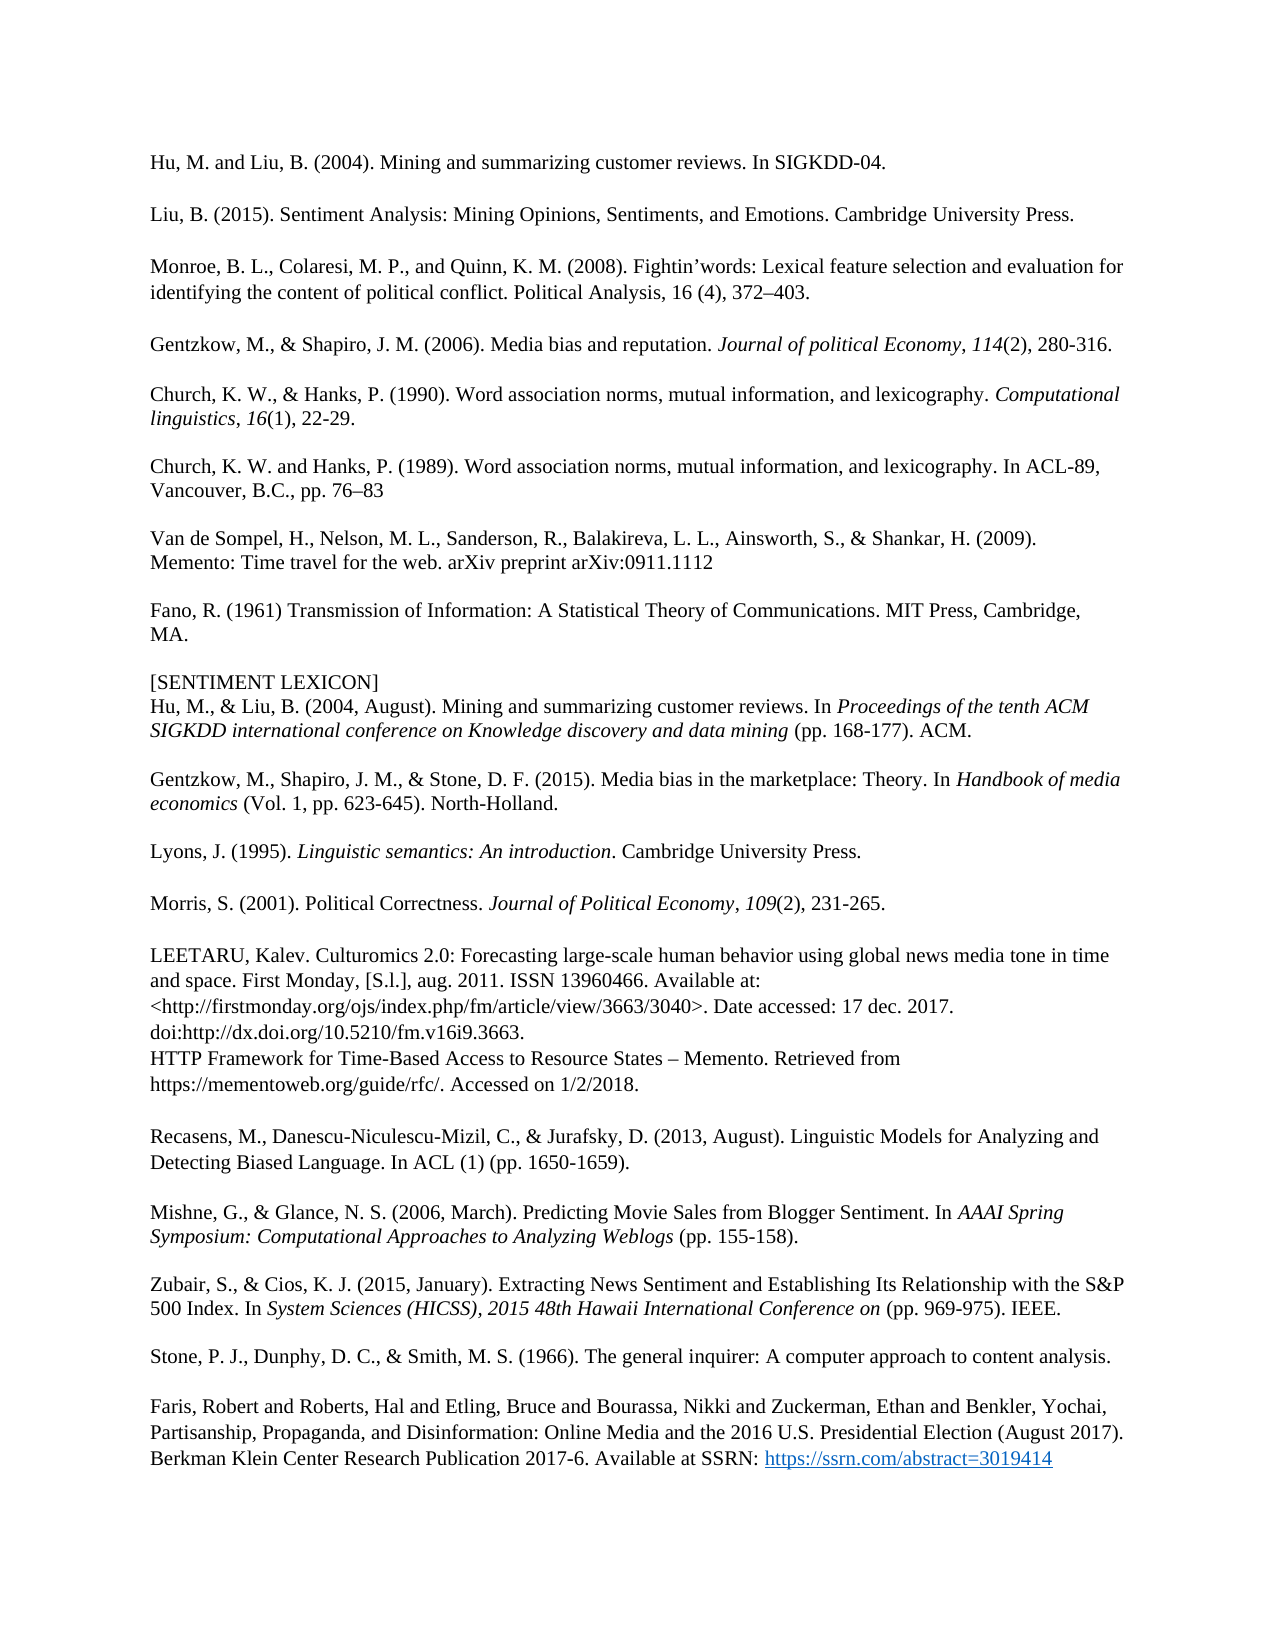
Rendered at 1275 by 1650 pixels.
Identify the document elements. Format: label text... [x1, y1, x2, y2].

text Partisanship, Propaganda, and Disinformation: Online Media and the 2016 U.S. Presidential Election (August 2017). Berkman Klein Center Research Publication 2017-6. Available at SSRN: https://ssrn.com/abstract=3019414 [150, 1420, 1125, 1470]
text [SENTIMENT LEXICON] [150, 670, 1125, 694]
text Faris, Robert and Roberts, Hal and Etling, Bruce and Bourassa, Nikki and Zuckerman, Ethan and Benkler, Yochai, [150, 1394, 1125, 1418]
text Church, K. W. and Hanks, P. (1989). Word association norms, mutual information, and lexicography. In ACL-89, Vancouver, B.C., pp. 76–83 [150, 454, 1125, 502]
text Monroe, B. L., Colaresi, M. P., and Quinn, K. M. (2008). Fightin’words: Lexical feature selection and evaluation for identifying the content of political conflict. Political Analysis, 16 (4), 372–403. [150, 254, 1125, 304]
text Lyons, J. (1995). Linguistic semantics: An introduction. Cambridge University Press. [150, 839, 1125, 863]
text HTTP Framework for Time-Based Access to Resource States – Memento. Retrieved from https://mementoweb.org/guide/rfc/. Accessed on 1/2/2018. [150, 1046, 1125, 1096]
text Fano, R. (1961) Transmission of Information: A Statistical Theory of Communications. MIT Press, Cambridge, MA. [150, 598, 1125, 646]
text Church, K. W., & Hanks, P. (1990). Word association norms, mutual information, and lexicography. Computational linguistics, 16(1), 22-29. [150, 382, 1125, 430]
text Morris, S. (2001). Political Correctness. Journal of Political Economy, 109(2), 231-265. [150, 891, 1125, 915]
text Hu, M. and Liu, B. (2004). Mining and summarizing customer reviews. In SIGKDD-04. [150, 150, 1125, 174]
text Recasens, M., Danescu-Niculescu-Mizil, C., & Jurafsky, D. (2013, August). Linguistic Models for Analyzing and Detecting Biased Language. In ACL (1) (pp. 1650-1659). [150, 1124, 1125, 1174]
text Zubair, S., & Cios, K. J. (2015, January). Extracting News Sentiment and Establishing Its Relationship with the S&P 500 Index. In System Sciences (HICSS), 2015 48th Hawaii International Conference on (pp. 969-975). IEEE. [150, 1272, 1125, 1320]
text Liu, B. (2015). Sentiment Analysis: Mining Opinions, Sentiments, and Emotions. Cambridge University Press. [150, 202, 1125, 226]
text LEETARU, Kalev. Culturomics 2.0: Forecasting large-scale human behavior using global news media tone in time and space. First Monday, [S.l.], aug. 2011. ISSN 13960466. Available at: <http://firstmonday.org/ojs/index.php/fm/article/view/3663/3040>. Date accessed: 17 dec. 2017. doi:http://dx.doi.org/10.5210/fm.v16i9.3663. [150, 942, 1125, 1044]
text Stone, P. J., Dunphy, D. C., & Smith, M. S. (1966). The general inquirer: A computer approach to content analysis. [150, 1344, 1125, 1368]
text Mishne, G., & Glance, N. S. (2006, March). Predicting Movie Sales from Blogger Sentiment. In AAAI Spring Symposium: Computational Approaches to Analyzing Weblogs (pp. 155-158). [150, 1200, 1125, 1248]
text Gentzkow, M., Shapiro, J. M., & Stone, D. F. (2015). Media bias in the marketplace: Theory. In Handbook of media economics (Vol. 1, pp. 623-645). North-Holland. [150, 767, 1125, 815]
text Gentzkow, M., & Shapiro, J. M. (2006). Media bias and reputation. Journal of political Economy, 114(2), 280-316. [150, 332, 1125, 356]
text Hu, M., & Liu, B. (2004, August). Mining and summarizing customer reviews. In Proceedings of the tenth ACM SIGKDD international conference on Knowledge discovery and data mining (pp. 168-177). ACM. [150, 694, 1125, 742]
text Van de Sompel, H., Nelson, M. L., Sanderson, R., Balakireva, L. L., Ainsworth, S., & Shankar, H. (2009). Memento: Time travel for the web. arXiv preprint arXiv:0911.1112 [150, 526, 1125, 574]
